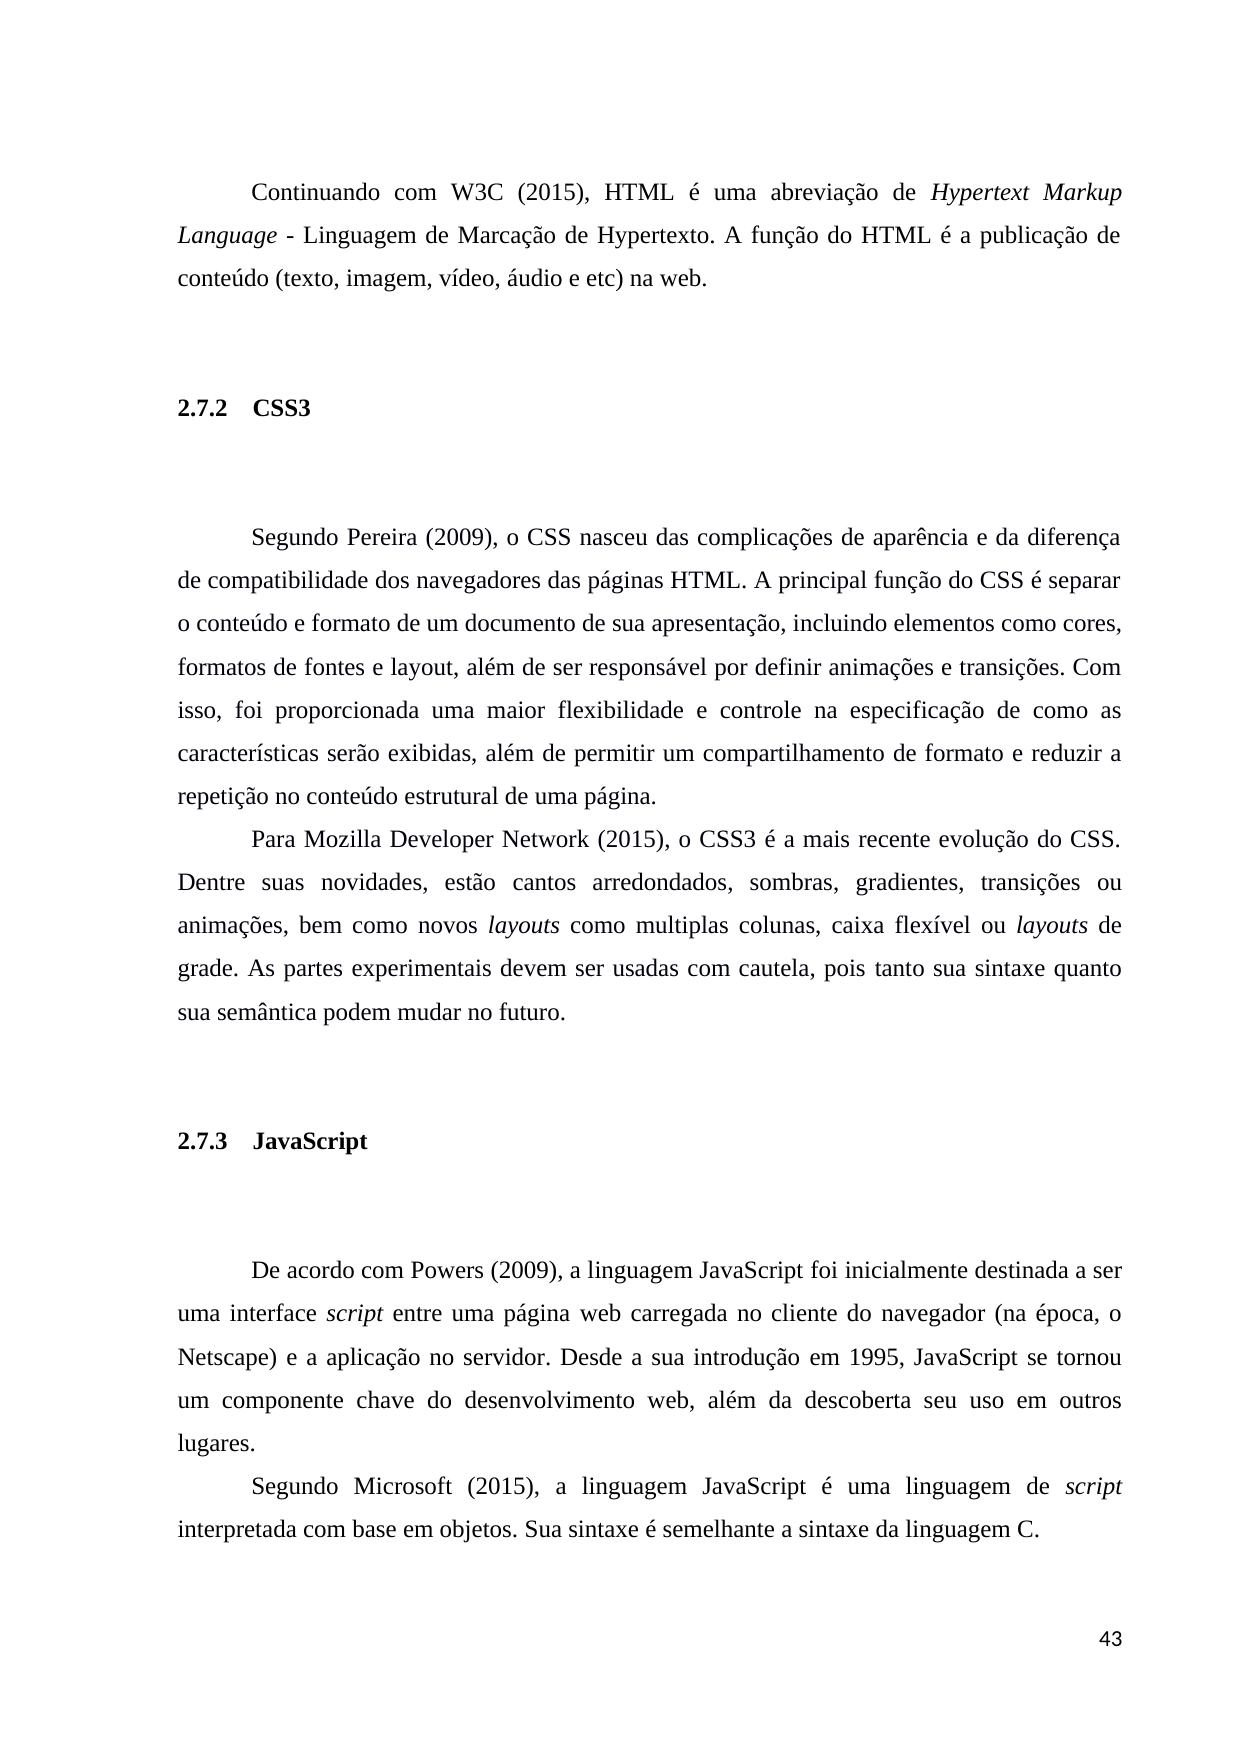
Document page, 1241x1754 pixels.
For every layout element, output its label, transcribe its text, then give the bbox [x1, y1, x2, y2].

text Para Mozilla Developer Network (2015), o CSS3 é a mais recente evolução do CSS. Dentre suas novidades, estão cantos arredondados, sombras, gradientes, transições ou animações, bem como novos layouts como multiplas colunas, caixa flexível ou layouts de grade. As partes experimentais devem ser usadas com cautela, pois tanto sua sintaxe quanto sua semântica podem mudar no futuro. [177, 824, 1122, 1025]
text Segundo Microsoft (2015), a linguagem JavaScript é uma linguagem de script interpretada com base em objetos. Sua sintaxe é semelhante a sintaxe da linguagem C. [177, 1471, 1122, 1543]
text De acordo com Powers (2009), a linguagem JavaScript foi inicialmente destinada a ser uma interface script entre uma página web carregada no cliente do navegador (na época, o Netscape) e a aplicação no servidor. Desde a sua introdução em 1995, JavaScript se tornou um componente chave do desenvolvimento web, além da descoberta seu uso em outros lugares. [177, 1255, 1122, 1457]
text Segundo Pereira (2009), o CSS nasceu das complicações de aparência e da diferença de compatibilidade dos navegadores das páginas HTML. A principal função do CSS é separar o conteúdo e formato de um documento de sua apresentação, incluindo elementos como cores, formatos de fontes e layout, além de ser responsável por definir animações e transições. Com isso, foi proporcionada uma maior flexibilidade e controle na especificação de como as características serão exibidas, além de permitir um compartilhamento de formato e reduzir a repetição no conteúdo estrutural de uma página. [177, 522, 1122, 810]
subtitle JavaScript [177, 1126, 1122, 1155]
subtitle CSS3 [177, 393, 1122, 422]
text Continuando com W3C (2015), HTML é uma abreviação de Hypertext Markup Language - Linguagem de Marcação de Hypertexto. A função do HTML é a publicação de conteúdo (texto, imagem, vídeo, áudio e etc) na web. [177, 177, 1122, 292]
